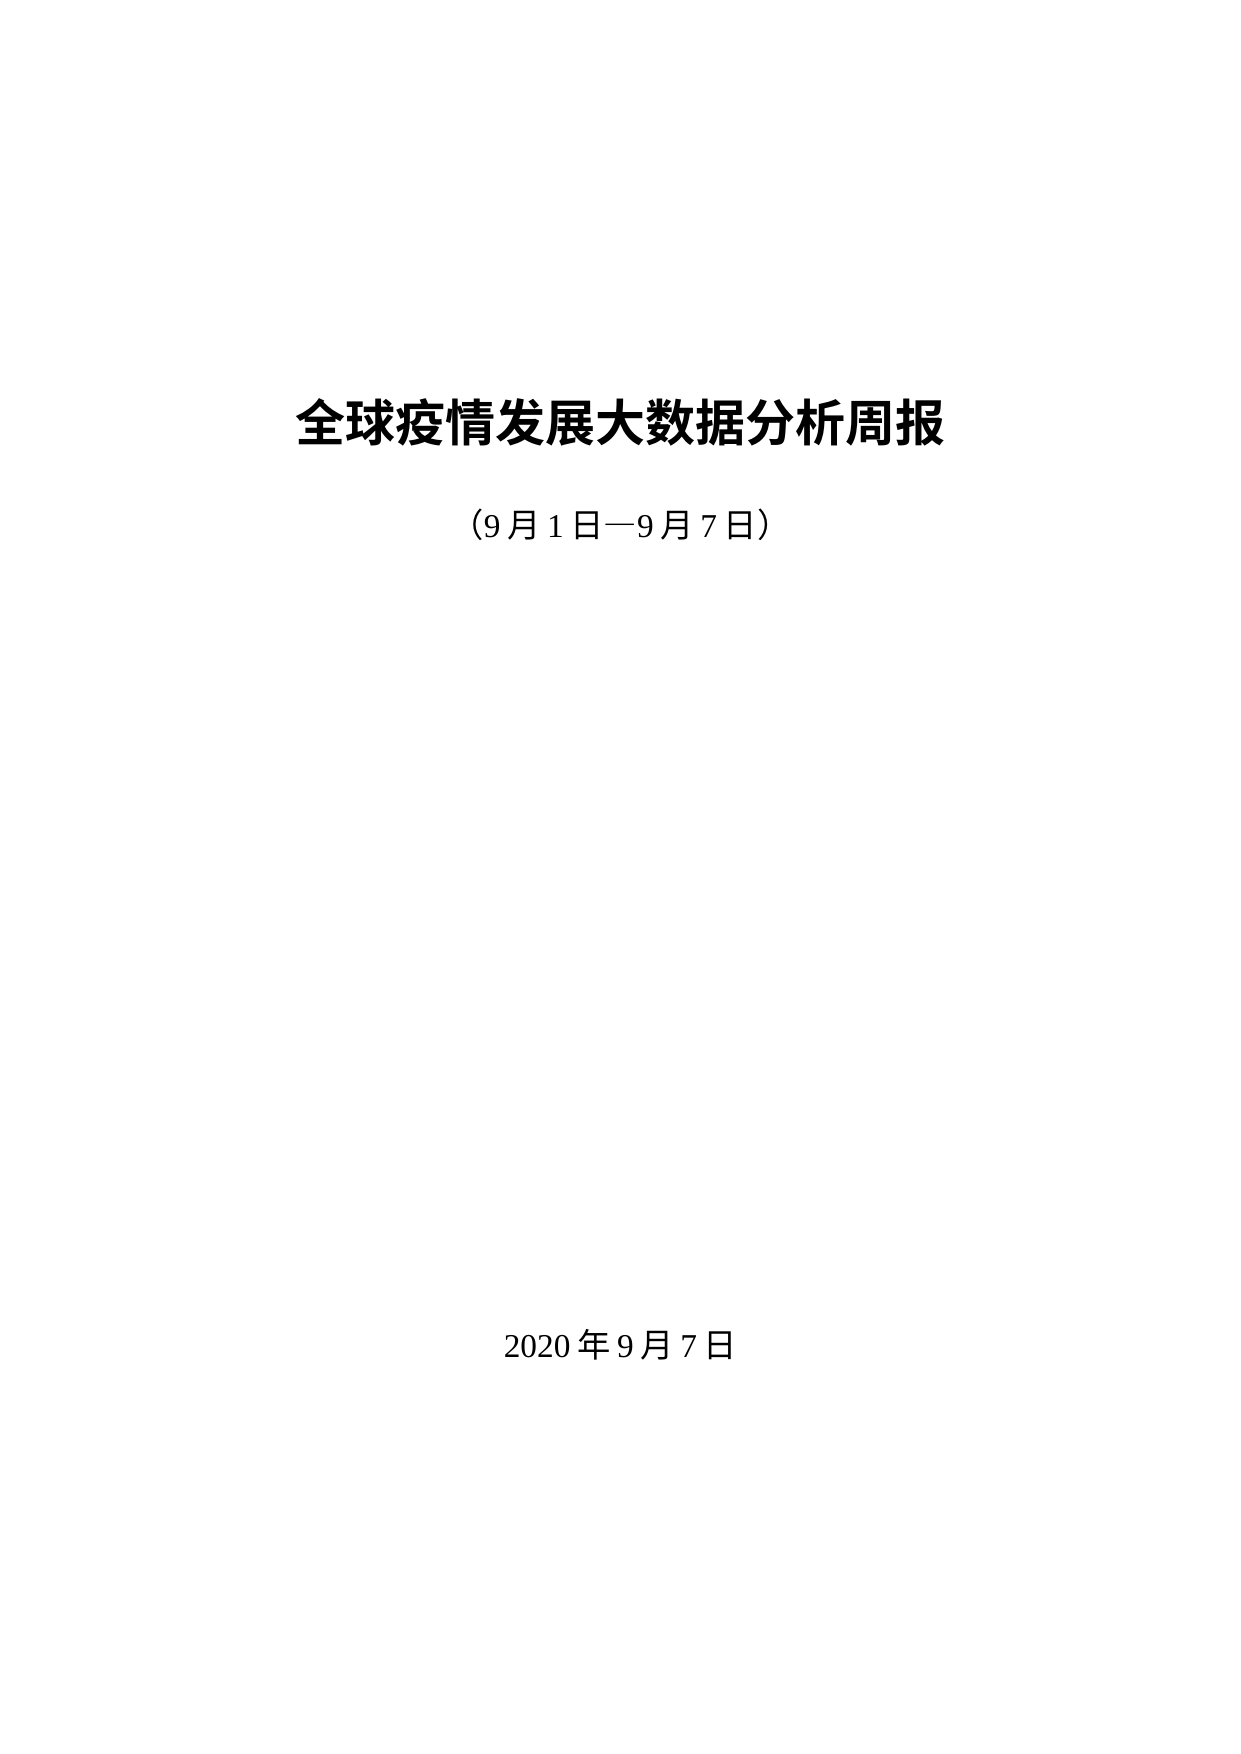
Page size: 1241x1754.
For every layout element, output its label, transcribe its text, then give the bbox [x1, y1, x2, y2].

text （9月1日—9月7日） [187, 498, 1053, 547]
text 全球疫情发展大数据分析周报 [187, 383, 1053, 455]
text 2020年9月7日 [187, 1318, 1053, 1367]
